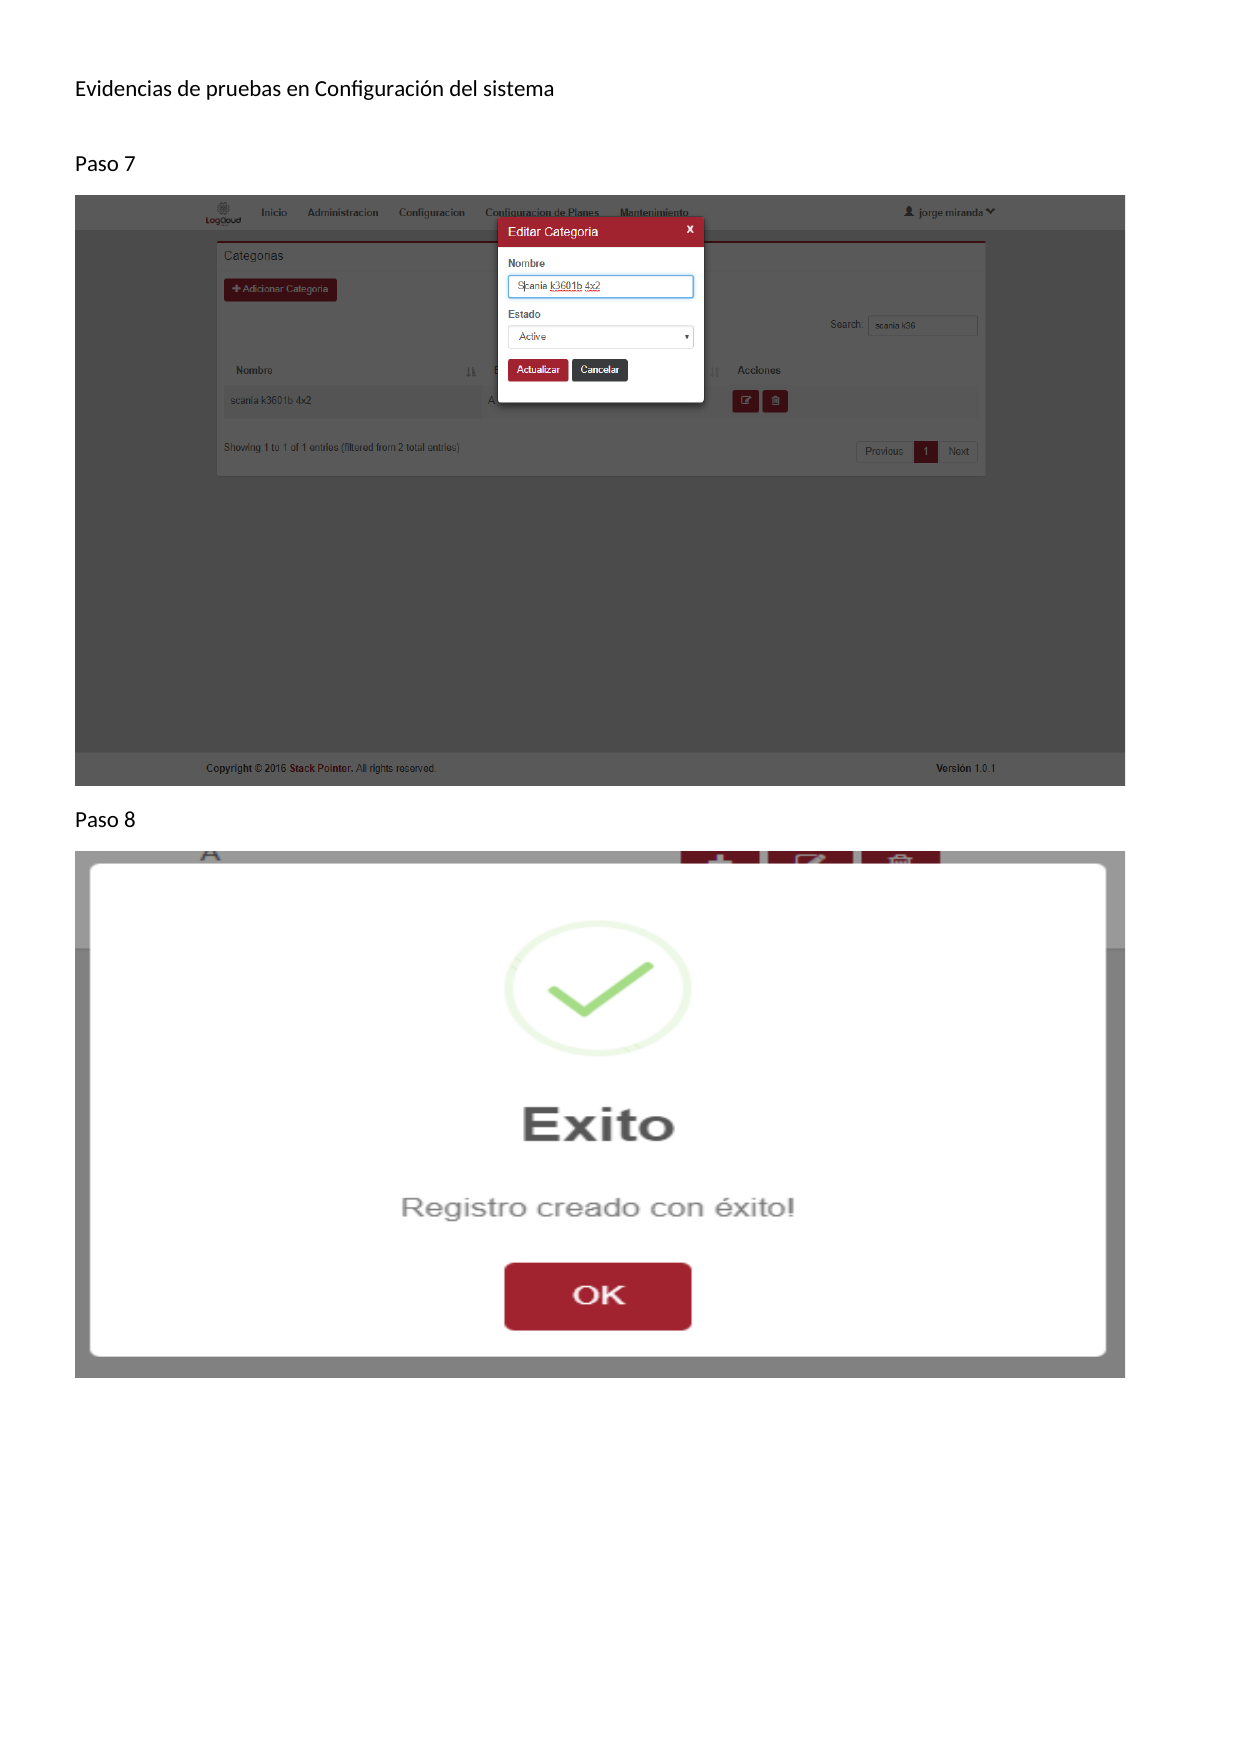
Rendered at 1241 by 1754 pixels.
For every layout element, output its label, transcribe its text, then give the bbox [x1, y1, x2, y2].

text Paso 8 [75, 805, 1165, 833]
picture [75, 851, 1125, 1378]
picture [75, 195, 1125, 786]
text Paso 7 [75, 149, 1165, 177]
